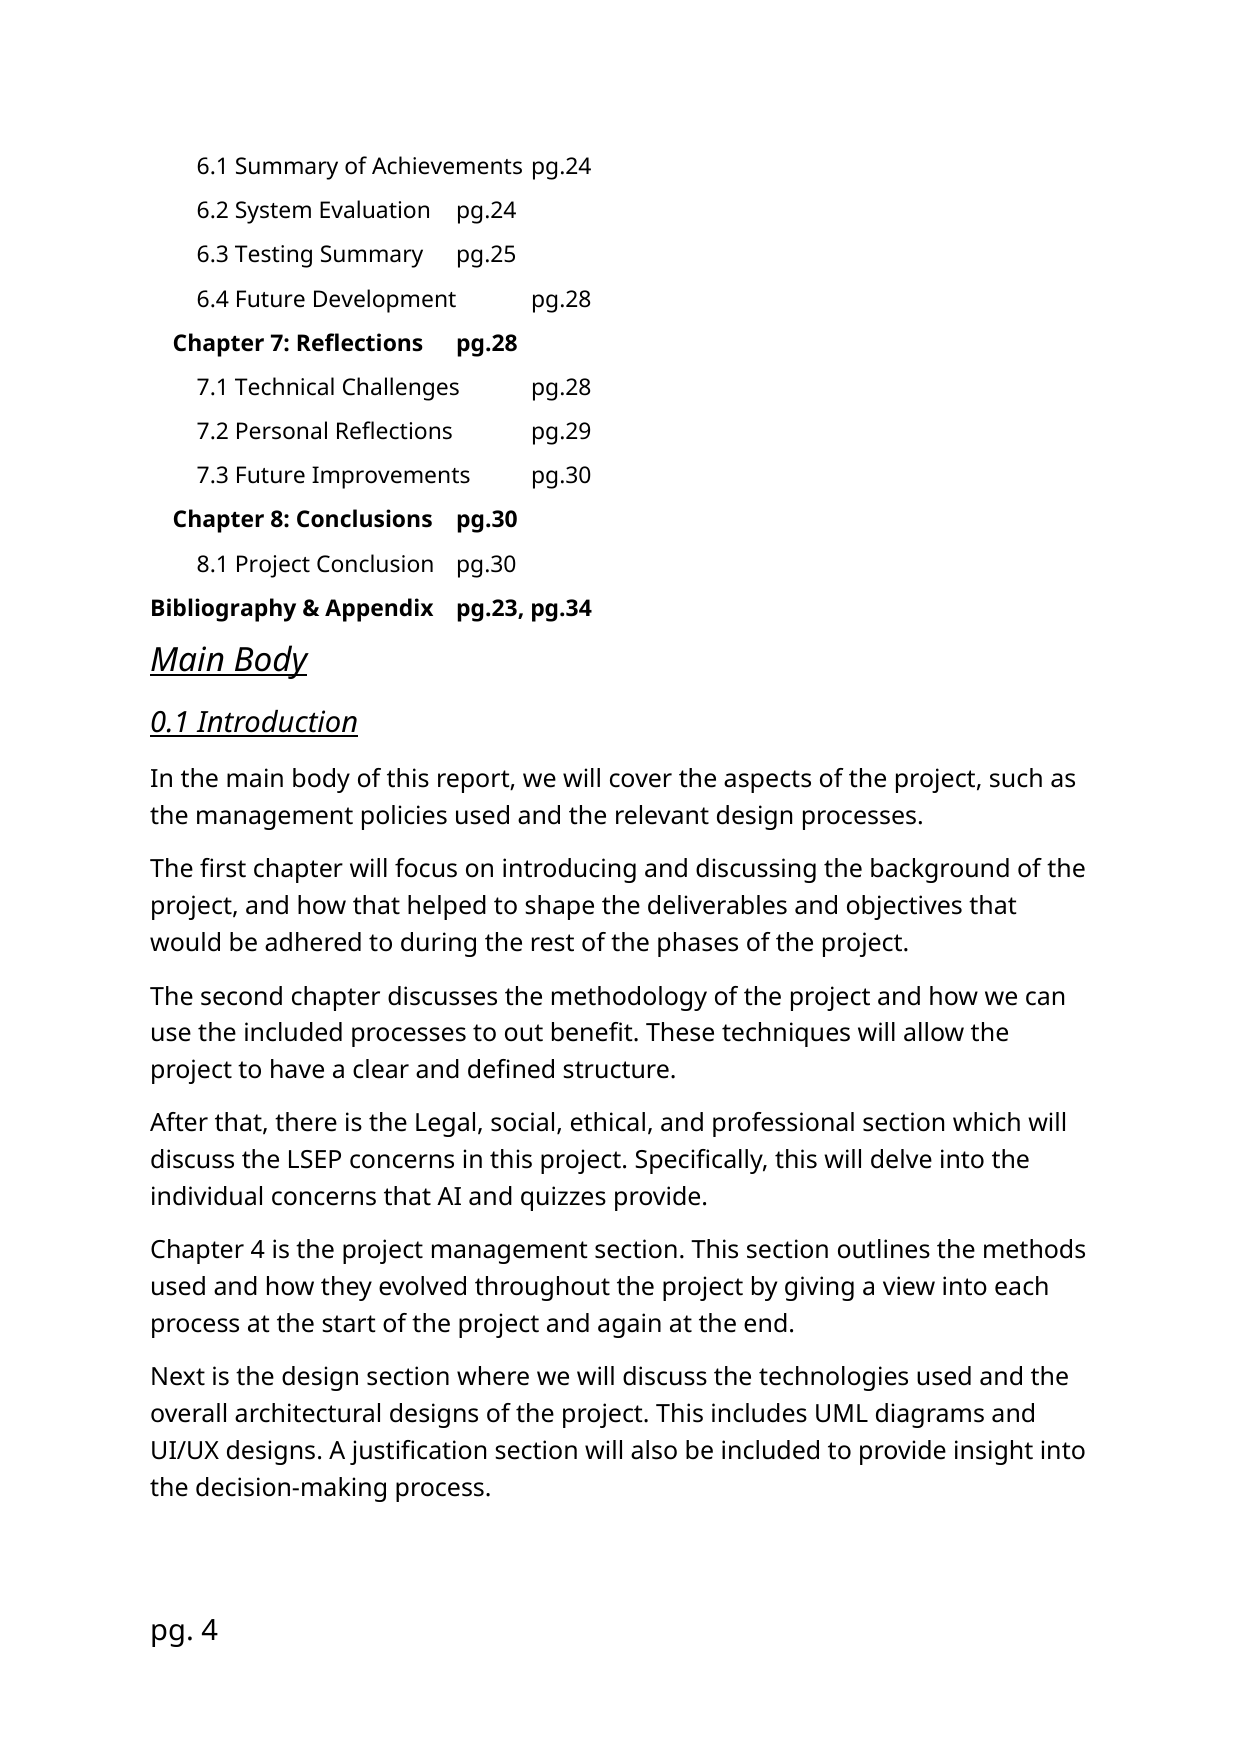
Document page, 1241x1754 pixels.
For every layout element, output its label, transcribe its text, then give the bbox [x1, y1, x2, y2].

text In the main body of this report, we will cover the aspects of the project, such as the management policies used and the relevant design processes. [150, 761, 1090, 832]
text After that, there is the Legal, social, ethical, and professional section which will discuss the LSEP concerns in this project. Specifically, this will delve into the individual concerns that AI and quizzes provide. [150, 1105, 1090, 1213]
text The first chapter will focus on introducing and discussing the background of the project, and how that helped to shape the deliverables and objectives that would be adhered to during the rest of the phases of the project. [150, 851, 1090, 959]
text Main Body [150, 636, 1090, 681]
text Next is the design section where we will discuss the technologies used and the overall architectural designs of the project. This includes UML diagrams and UI/UX designs. A justification section will also be included to provide insight into the decision-making process. [150, 1359, 1090, 1503]
text The second chapter discusses the methodology of the project and how we can use the included processes to out benefit. These techniques will allow the project to have a clear and defined structure. [150, 978, 1090, 1086]
text Chapter 4 is the project management section. This section outlines the methods used and how they evolved throughout the project by giving a view into each process at the start of the project and again at the end. [150, 1232, 1090, 1340]
text 0.1 Introduction [150, 701, 1090, 741]
